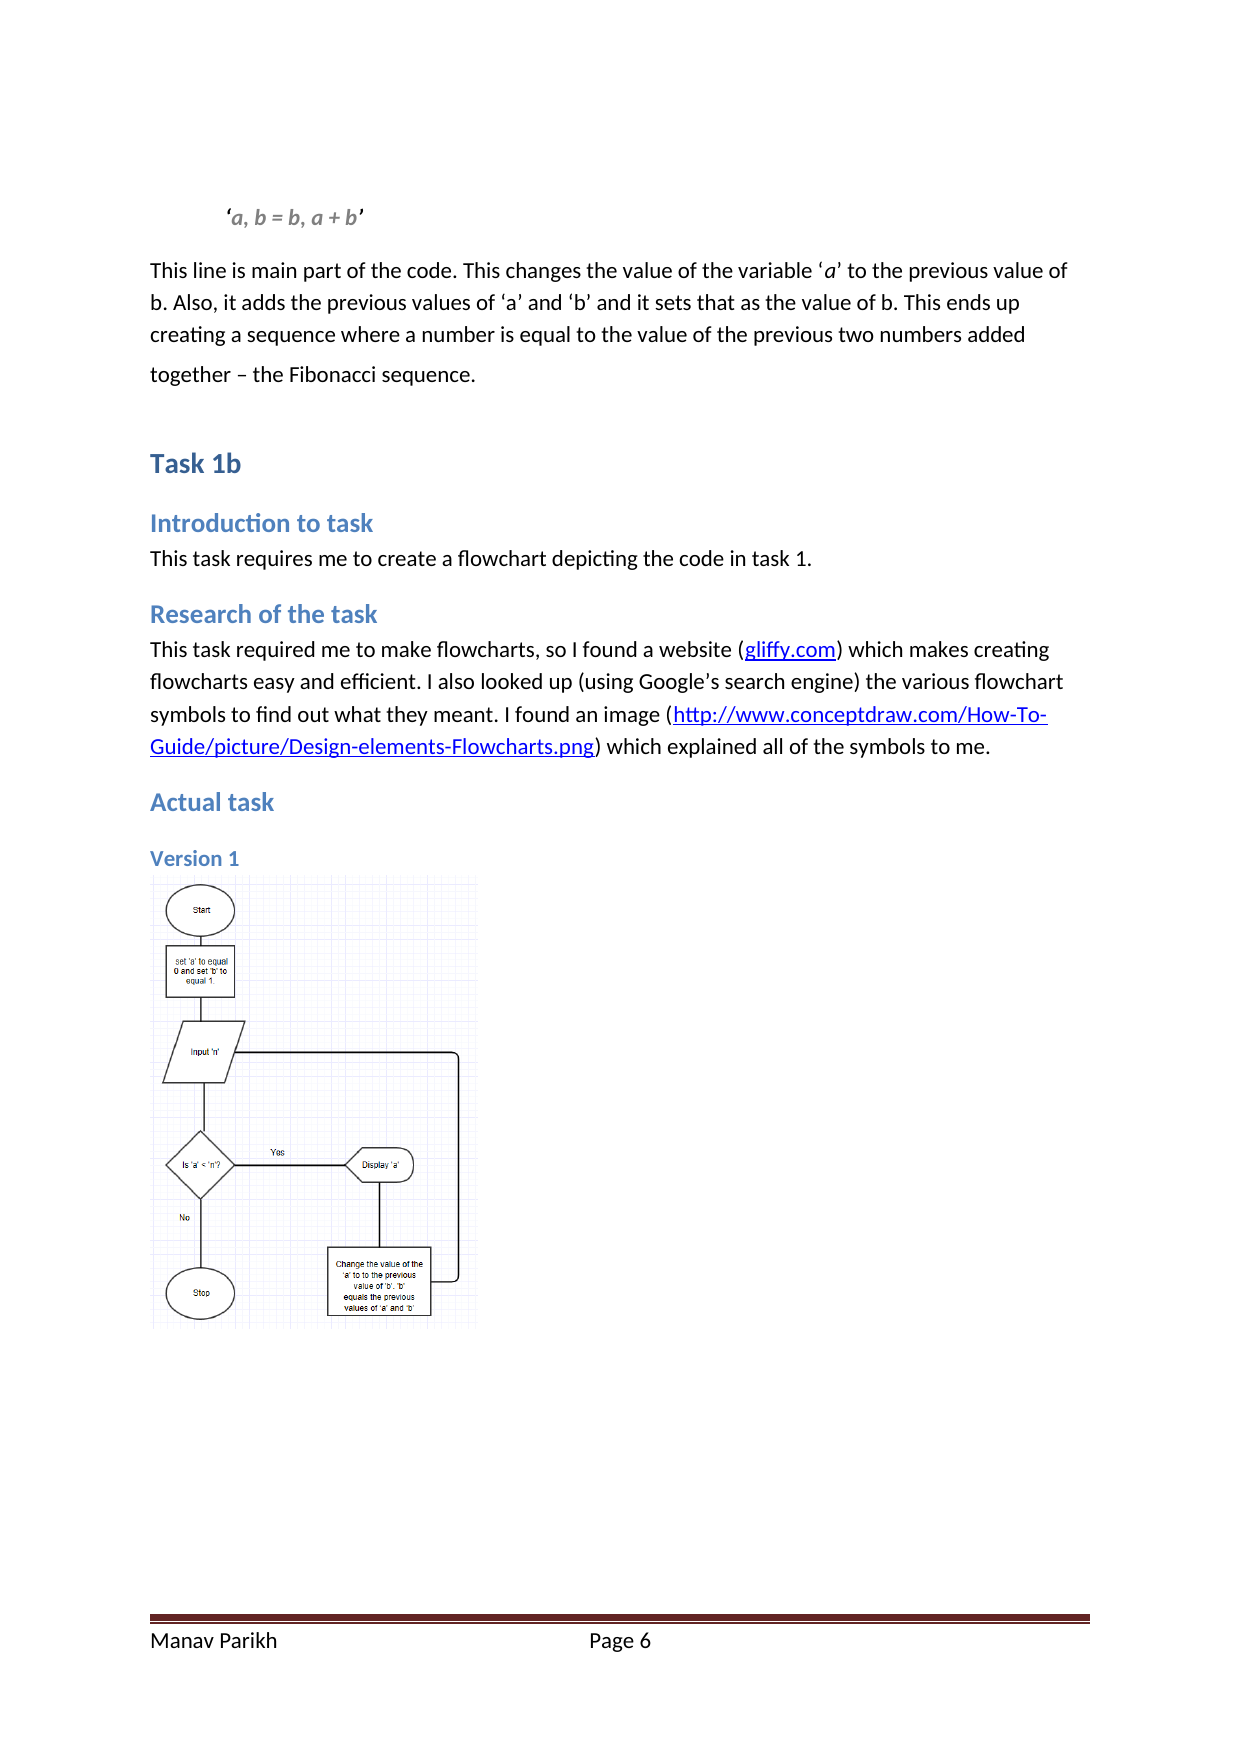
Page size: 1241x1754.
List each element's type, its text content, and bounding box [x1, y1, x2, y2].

text ‘a, b = b, a + b’ [150, 203, 1090, 231]
picture [150, 875, 478, 1329]
subtitle Task 1b [150, 445, 1090, 480]
subtitle Research of the task [150, 597, 1090, 630]
subtitle Version 1 [150, 844, 1090, 872]
subtitle Introduction to task [150, 506, 1090, 539]
text This line is main part of the code. This changes the value of the variable ‘a’ to the previous value of b. Also, it adds the previous values of ‘a’ and ‘b’ and it sets that as the value of b. This ends up creating a sequence where a number is equal to the value of the previous two numbers added together – the Fibonacci sequence. [150, 256, 1090, 389]
text This task required me to make flowcharts, so I found a website (gliffy.com) which makes creating flowcharts easy and efficient. I also looked up (using Google’s search engine) the various flowchart symbols to find out what they meant. I found an image (http://www.conceptdraw.com/How-To-Guide/picture/Design-elements-Flowcharts.png) which explained all of the symbols to me. [150, 635, 1090, 760]
subtitle Actual task [150, 785, 1090, 818]
text This task requires me to create a flowchart depicting the code in task 1. [150, 544, 1090, 572]
